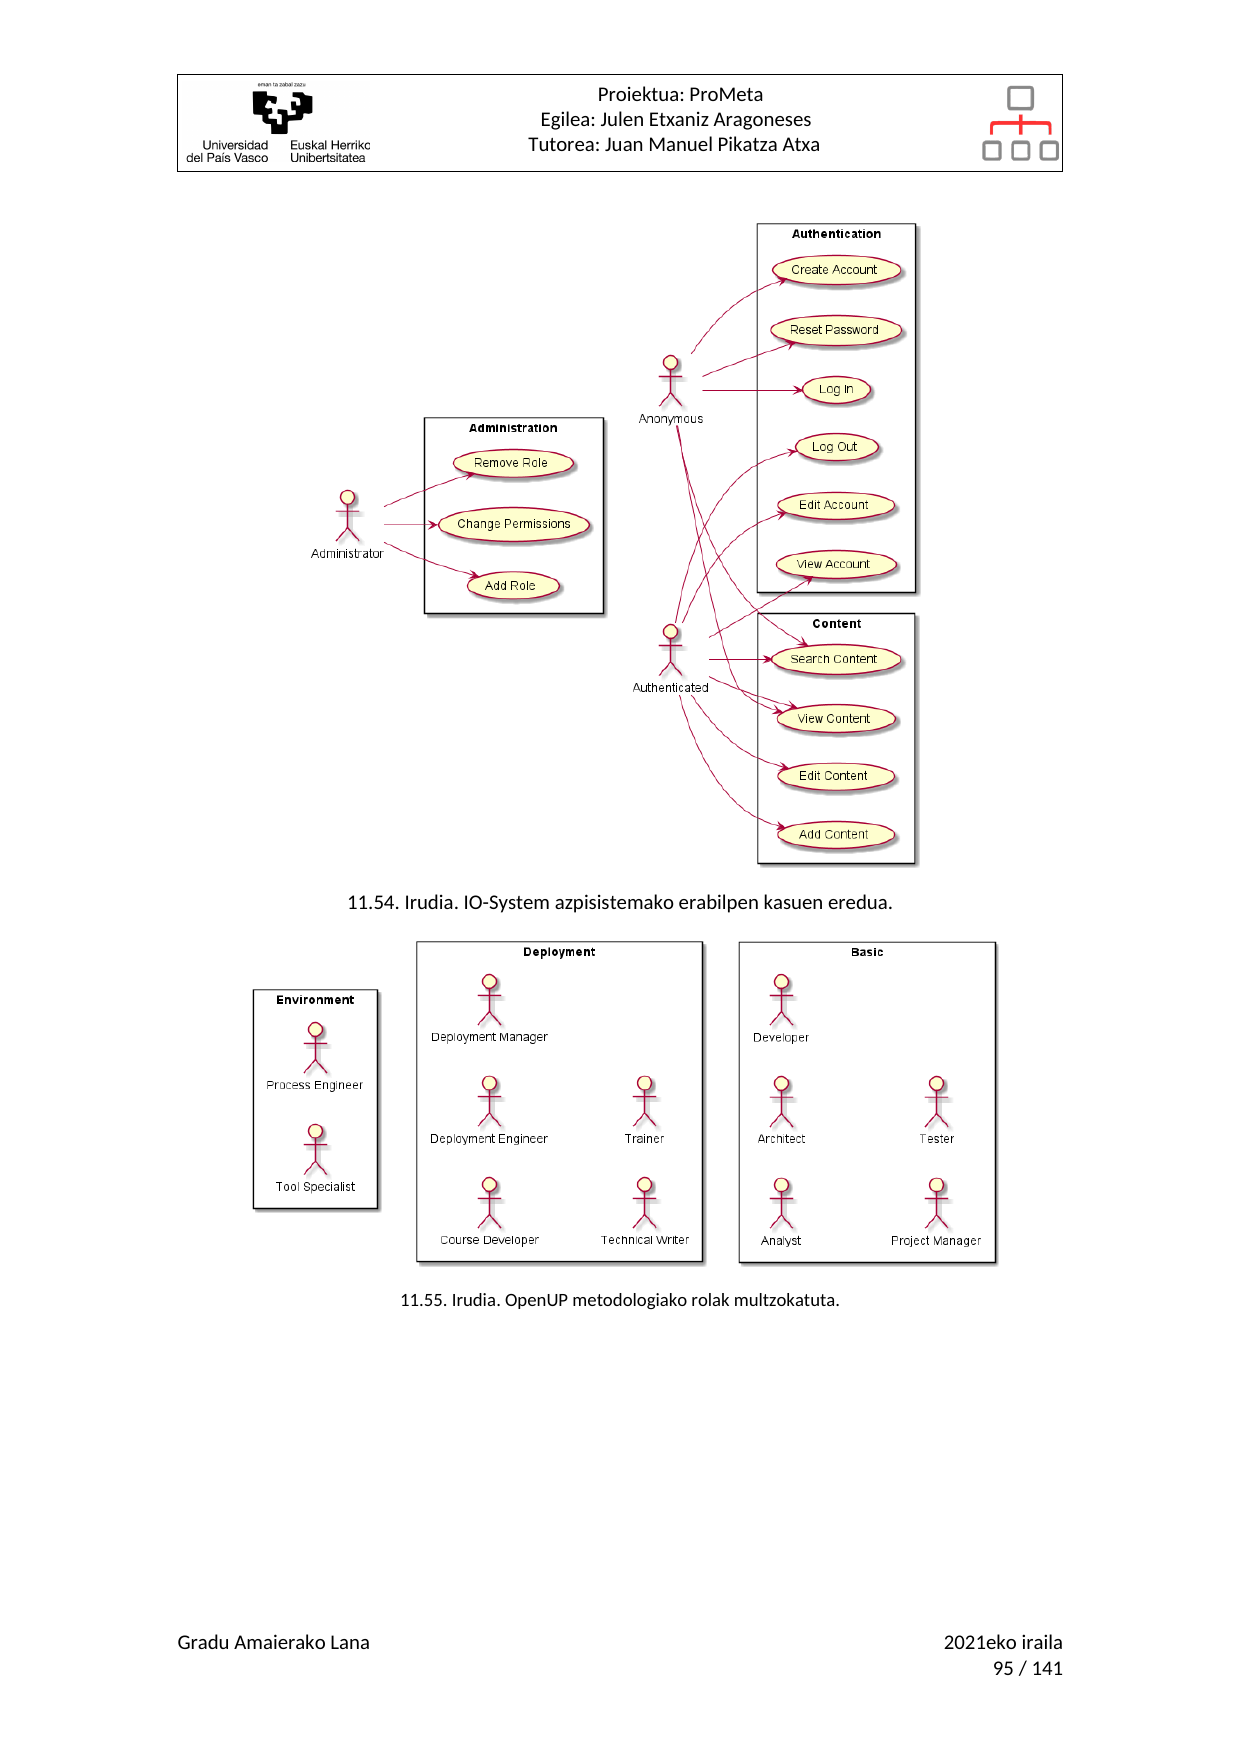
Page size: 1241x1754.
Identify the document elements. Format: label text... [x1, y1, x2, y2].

picture [304, 411, 612, 625]
picture [182, 81, 370, 162]
picture [728, 931, 1004, 1271]
picture [410, 931, 712, 1272]
picture [978, 80, 1060, 162]
picture [236, 983, 396, 1219]
picture [627, 213, 935, 872]
